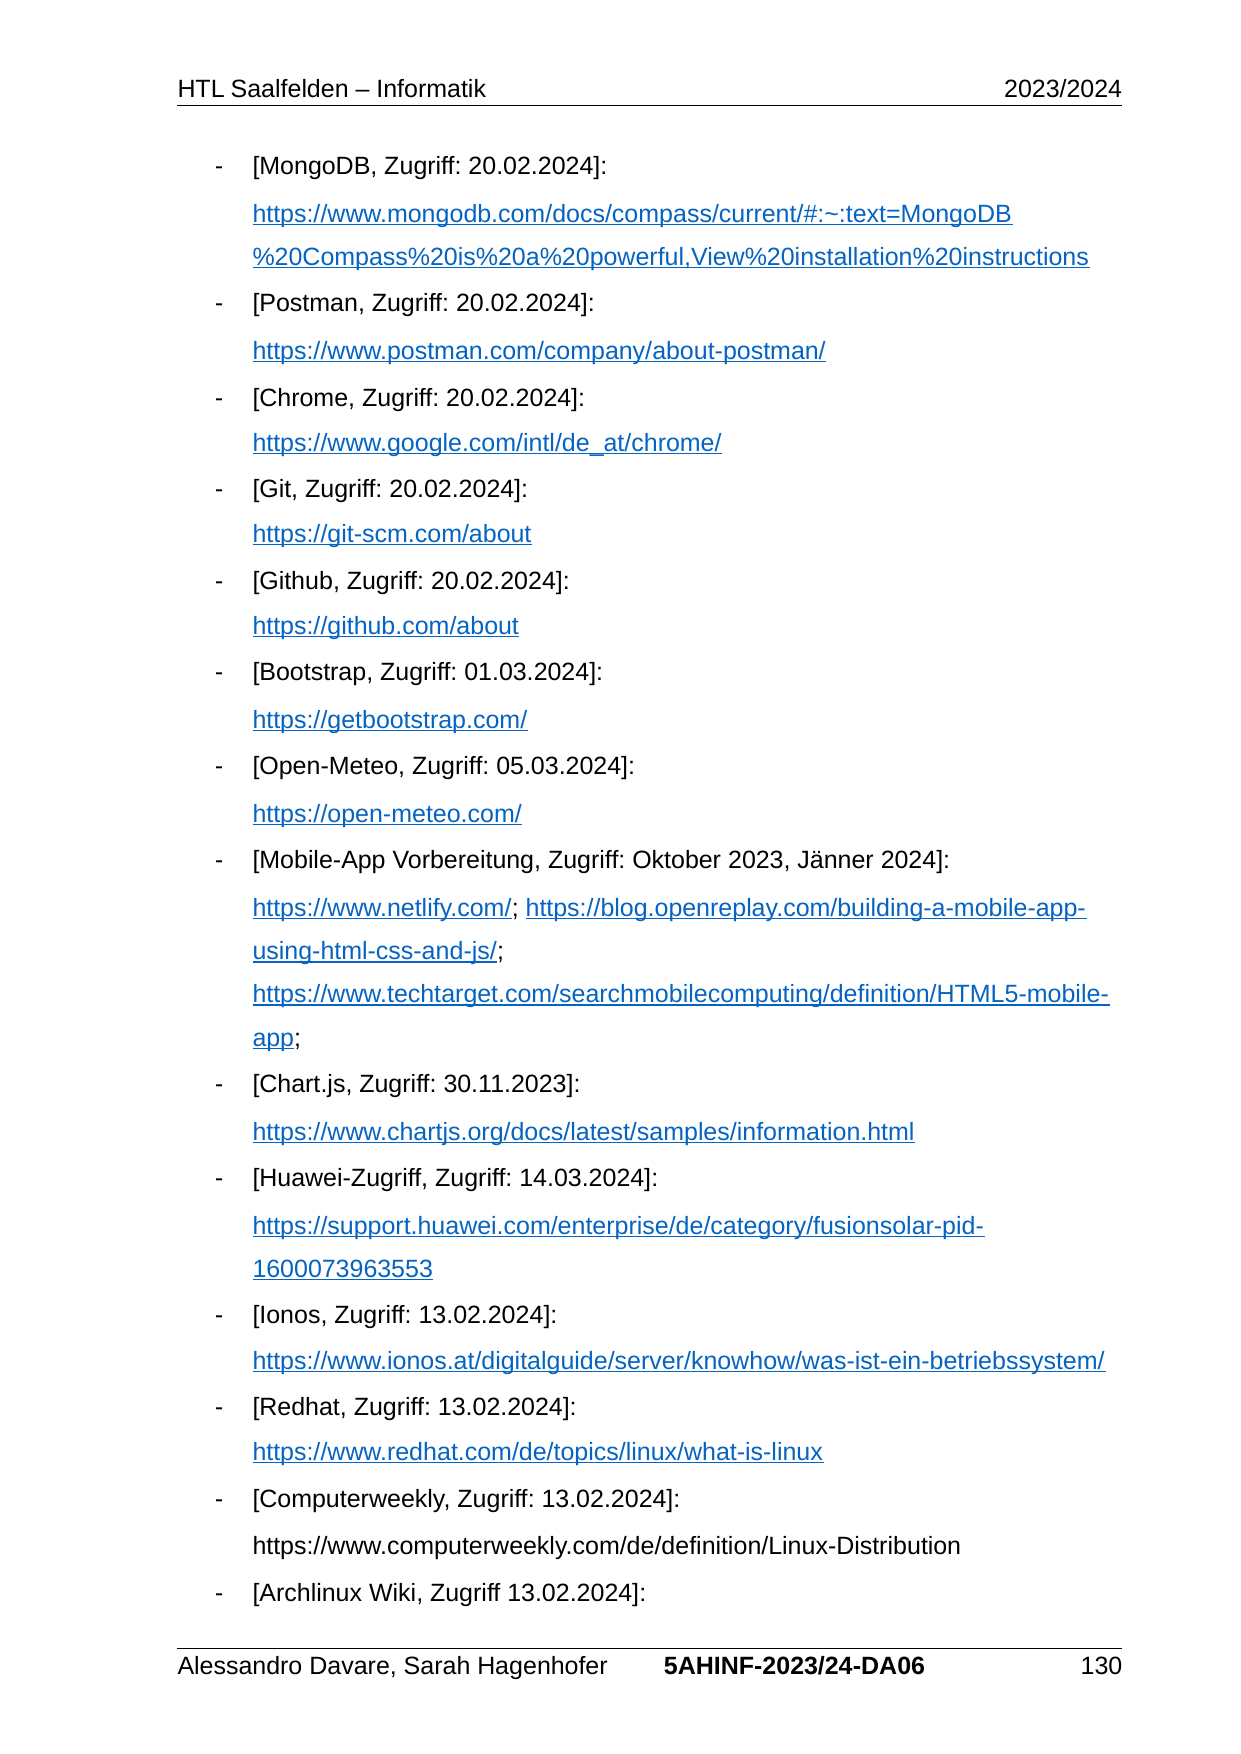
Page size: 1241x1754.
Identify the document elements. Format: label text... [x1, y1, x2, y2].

list https://www.computerweekly.com/de/definition/Linux-Distribution [252, 1531, 1122, 1560]
list [Github, Zugriff: 20.02.2024]: https://github.com/about [215, 562, 1122, 639]
list [Bootstrap, Zugriff: 01.03.2024]: [215, 654, 1122, 688]
list [Git, Zugriff: 20.02.2024]: https://git-scm.com/about [215, 471, 1122, 548]
list https://open-meteo.com/ [252, 799, 1122, 828]
list [Redhat, Zugriff: 13.02.2024]: https://www.redhat.com/de/topics/linux/what-is-linux [215, 1389, 1122, 1466]
list https://getbootstrap.com/ [252, 705, 1122, 734]
list [Computerweekly, Zugriff: 13.02.2024]: [215, 1480, 1122, 1514]
list https://www.mongodb.com/docs/compass/current/#:~:text=MongoDB%20Compass%20is%20a%20powerful,View%20installation%20instructions [252, 199, 1122, 271]
list [MongoDB, Zugriff: 20.02.2024]: [215, 148, 1122, 182]
list https://www.netlify.com/; https://blog.openreplay.com/building-a-mobile-app-using-html-css-and-js/; https://www.techtarget.com/searchmobilecomputing/definition/HTML5-mobile-app; [252, 893, 1122, 1051]
list [Chart.js, Zugriff: 30.11.2023]: [215, 1066, 1122, 1100]
list https://www.chartjs.org/docs/latest/samples/information.html [252, 1117, 1122, 1146]
list https://support.huawei.com/enterprise/de/category/fusionsolar-pid-1600073963553 [252, 1211, 1122, 1283]
list [Postman, Zugriff: 20.02.2024]: [215, 285, 1122, 319]
list [Huawei-Zugriff, Zugriff: 14.03.2024]: [215, 1160, 1122, 1194]
list [Ionos, Zugriff: 13.02.2024]: https://www.ionos.at/digitalguide/server/knowhow/was-ist-ein-betriebssystem/ [215, 1297, 1122, 1374]
list [Chrome, Zugriff: 20.02.2024]: https://www.google.com/intl/de_at/chrome/ [215, 379, 1122, 456]
list [Mobile-App Vorbereitung, Zugriff: Oktober 2023, Jänner 2024]: [215, 842, 1122, 876]
list https://www.postman.com/company/about-postman/ [252, 336, 1122, 365]
list [Open-Meteo, Zugriff: 05.03.2024]: [215, 748, 1122, 782]
list [Archlinux Wiki, Zugriff 13.02.2024]: [215, 1574, 1122, 1608]
